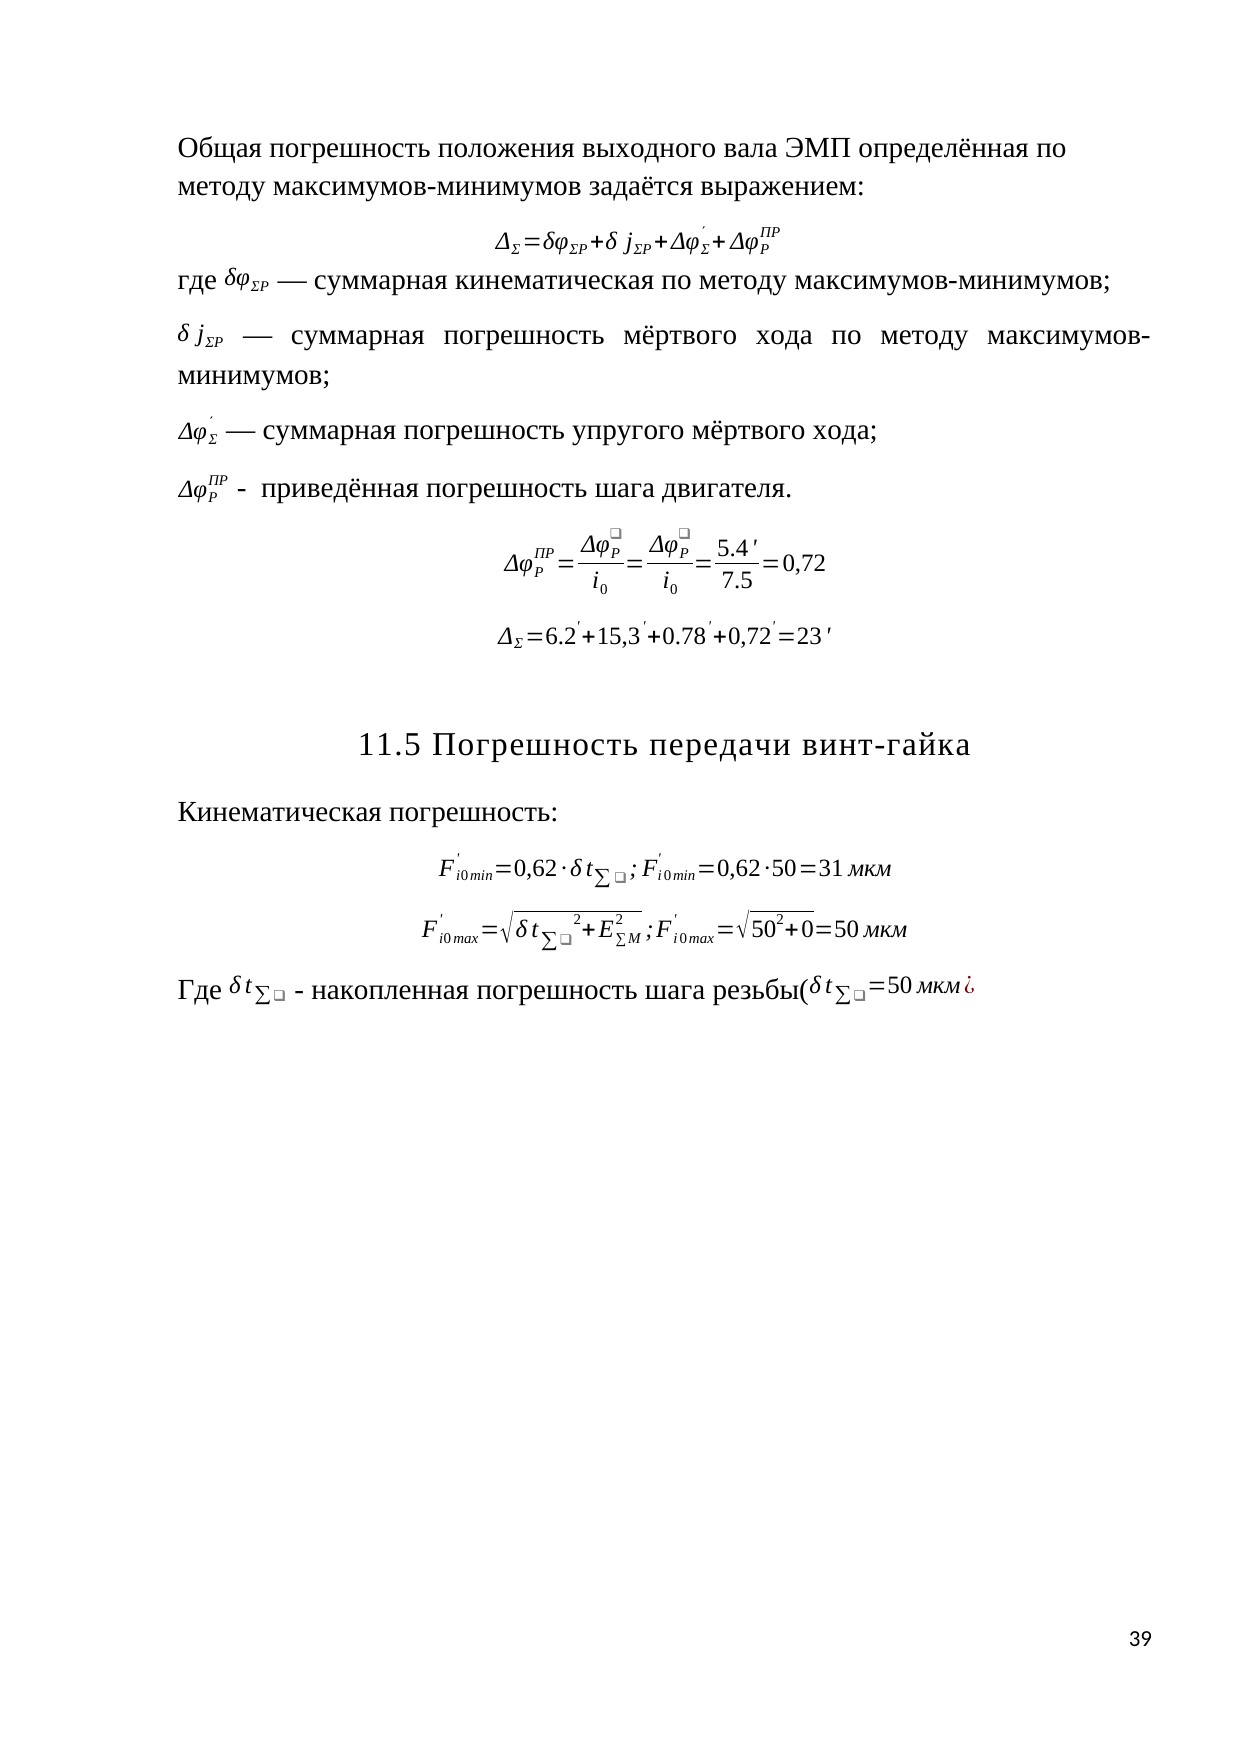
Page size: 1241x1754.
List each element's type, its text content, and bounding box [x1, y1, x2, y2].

text Кинематическая погрешность: [177, 794, 1152, 828]
table_header [177, 224, 791, 262]
text где — суммарная кинематическая по методу максимумов-минимумов; [177, 262, 1152, 296]
text — суммарная погрешность мёртвого хода по методу максимумов-минимумов; [177, 317, 1152, 391]
text Общая погрешность положения выходного вала ЭМП определённая по методу максимумов-минимумов задаётся выражением: [177, 130, 1152, 202]
text - приведённая погрешность шага двигателя. [177, 471, 1152, 507]
subtitle 11.5 Погрешность передачи винт-гайка [177, 724, 1152, 763]
text Где - накопленная погрешность шага резьбы( [177, 972, 1152, 1007]
text — суммарная погрешность упругого мёртвого хода; [177, 412, 1152, 449]
